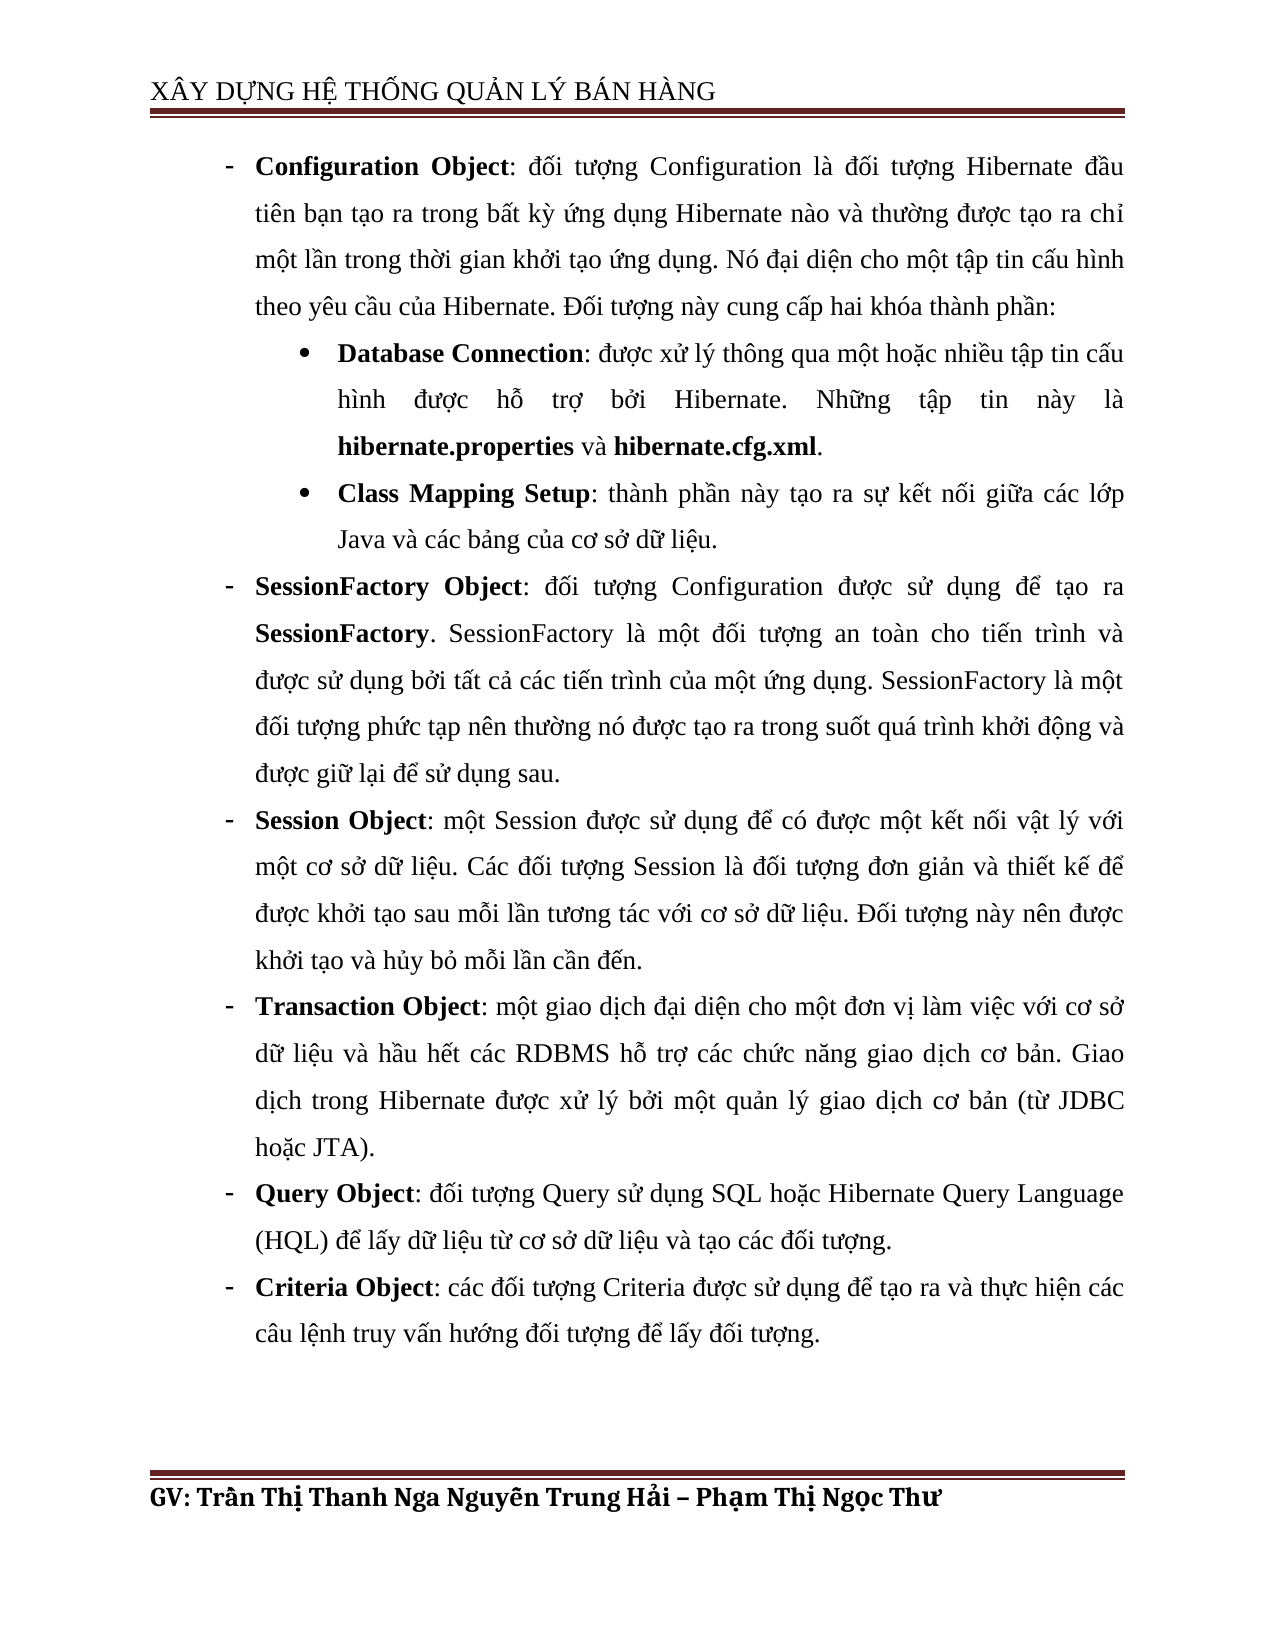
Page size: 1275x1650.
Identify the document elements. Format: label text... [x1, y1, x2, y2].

list Query Object: đối tượng Query sử dụng SQL hoặc Hibernate Query Language (HQL) để lấy dữ liệu từ cơ sở dữ liệu và tạo các đối tượng. [225, 1177, 1125, 1255]
list Criteria Object: các đối tượng Criteria được sử dụng để tạo ra và thực hiện các câu lệnh truy vấn hướng đối tượng để lấy đối tượng. [225, 1271, 1125, 1349]
list Session Object: một Session được sử dụng để có được một kết nối vật lý với một cơ sở dữ liệu. Các đối tượng Session là đối tượng đơn giản và thiết kế để được khởi tạo sau mỗi lần tương tác với cơ sở dữ liệu. Đối tượng này nên được khởi tạo và hủy bỏ mỗi lần cần đến. [225, 804, 1125, 975]
list SessionFactory Object: đối tượng Configuration được sử dụng để tạo ra SessionFactory. SessionFactory là một đối tượng an toàn cho tiến trình và được sử dụng bởi tất cả các tiến trình của một ứng dụng. SessionFactory là một đối tượng phức tạp nên thường nó được tạo ra trong suốt quá trình khởi động và được giữ lại để sử dụng sau. [225, 570, 1125, 788]
list Database Connection: được xử lý thông qua một hoặc nhiều tập tin cấu hình được hỗ trợ bởi Hibernate. Những tập tin này là hibernate.properties và hibernate.cfg.xml. [300, 337, 1125, 461]
list Class Mapping Setup: thành phần này tạo ra sự kết nối giữa các lớp Java và các bảng của cơ sở dữ liệu. [300, 477, 1125, 555]
list Configuration Object: đối tượng Configuration là đối tượng Hibernate đầu tiên bạn tạo ra trong bất kỳ ứng dụng Hibernate nào và thường được tạo ra chỉ một lần trong thời gian khởi tạo ứng dụng. Nó đại diện cho một tập tin cấu hình theo yêu cầu của Hibernate. Đối tượng này cung cấp hai khóa thành phần: [225, 150, 1125, 321]
list Transaction Object: một giao dịch đại diện cho một đơn vị làm việc với cơ sở dữ liệu và hầu hết các RDBMS hỗ trợ các chức năng giao dịch cơ bản. Giao dịch trong Hibernate được xử lý bởi một quản lý giao dịch cơ bản (từ JDBC hoặc JTA). [225, 991, 1125, 1162]
